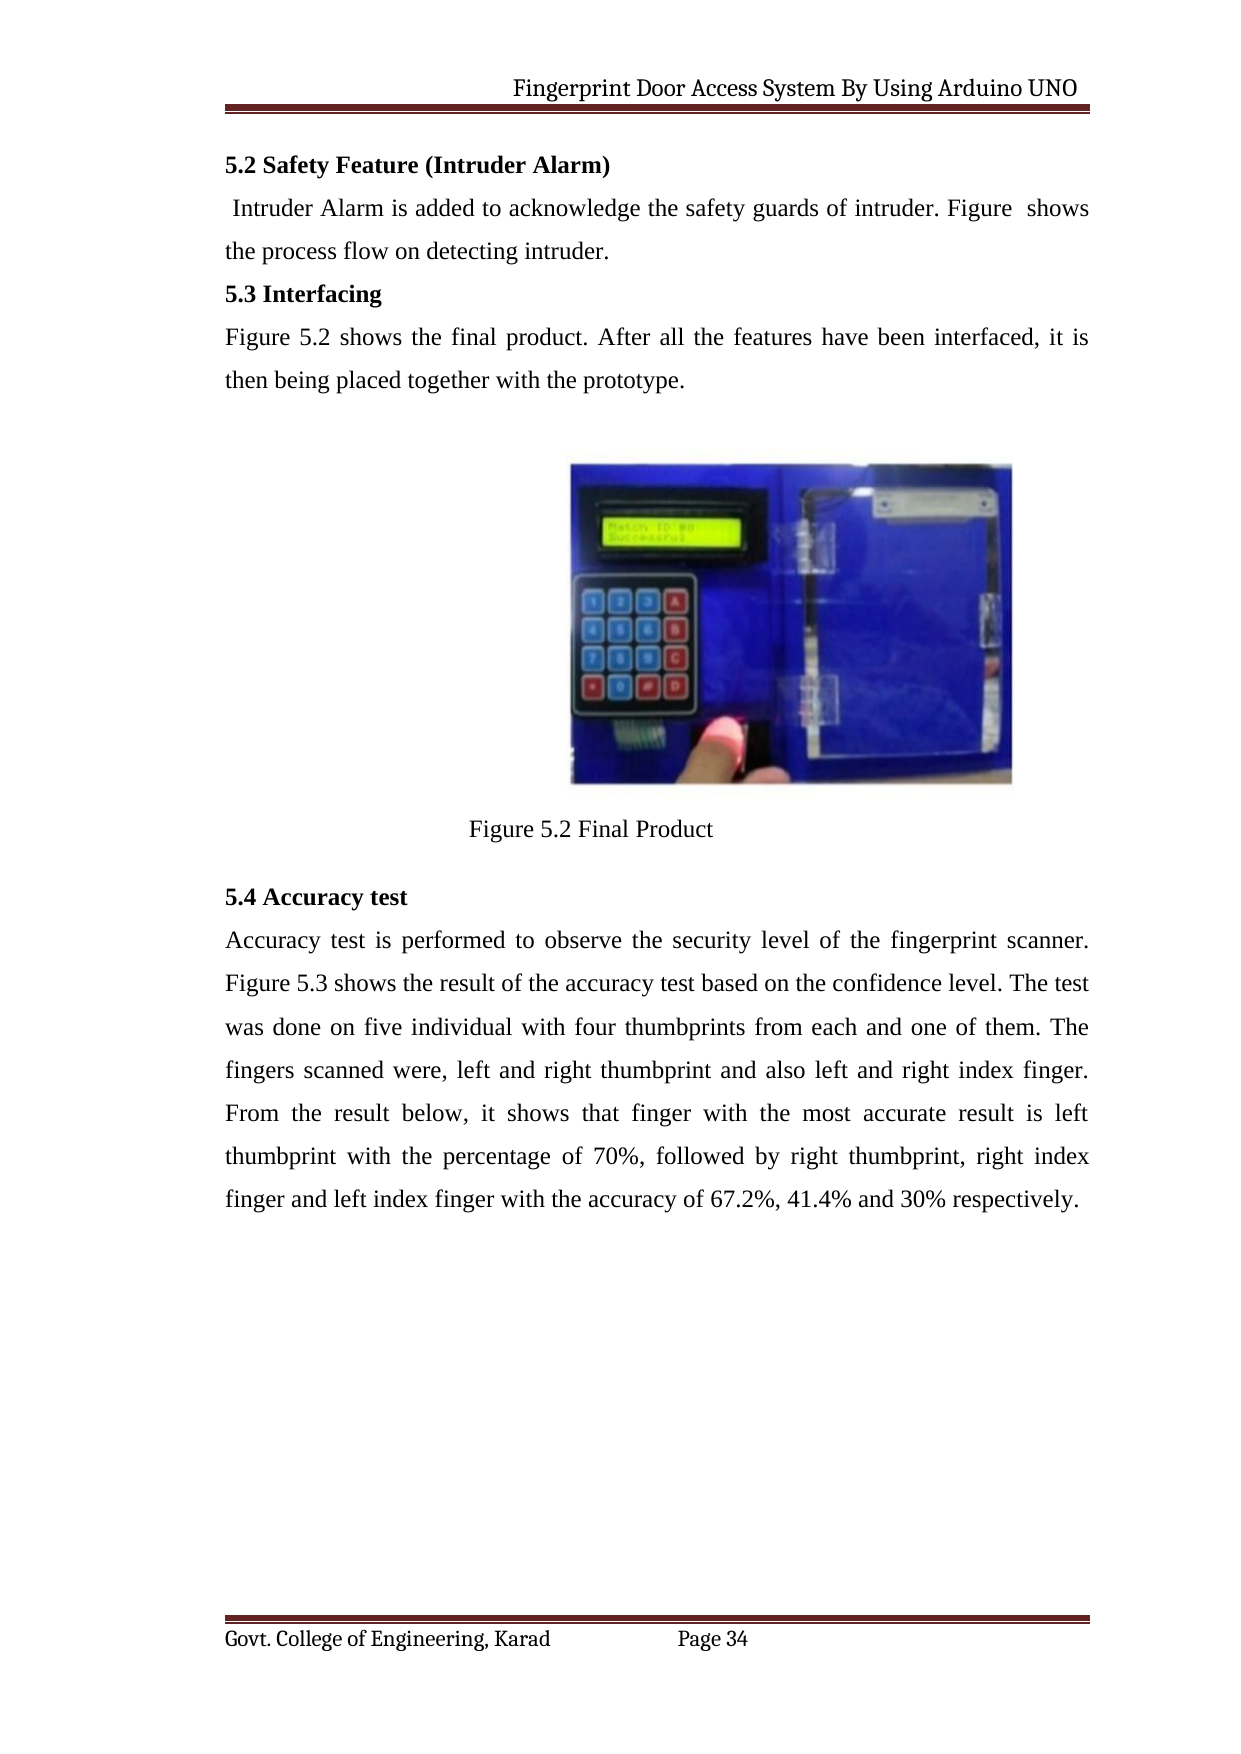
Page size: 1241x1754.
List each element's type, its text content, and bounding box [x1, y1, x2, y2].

text 5.4 Accuracy test [225, 882, 1090, 911]
text 5.2 Safety Feature (Intruder Alarm) [225, 150, 1090, 179]
picture [318, 433, 1184, 801]
text Intruder Alarm is added to acknowledge the safety guards of intruder. Figure shows the process flow on detecting intruder. [225, 193, 1090, 265]
text Accuracy test is performed to observe the security level of the fingerprint scanner. Figure 5.3 shows the result of the accuracy test based on the confidence level. The test was done on five individual with four thumbprints from each and one of them. The fingers scanned were, left and right thumbprint and also left and right index finger. From the result below, it shows that finger with the most accurate result is left thumbprint with the percentage of 70%, followed by right thumbprint, right index finger and left index finger with the accuracy of 67.2%, 41.4% and 30% respectively. [225, 925, 1090, 1213]
text 5.3 Interfacing [225, 279, 1090, 308]
text Figure 5.2 shows the final product. After all the features have been interfaced, it is then being placed together with the prototype. [225, 322, 1090, 394]
list Figure 5.2 Final Product [319, 814, 1090, 843]
